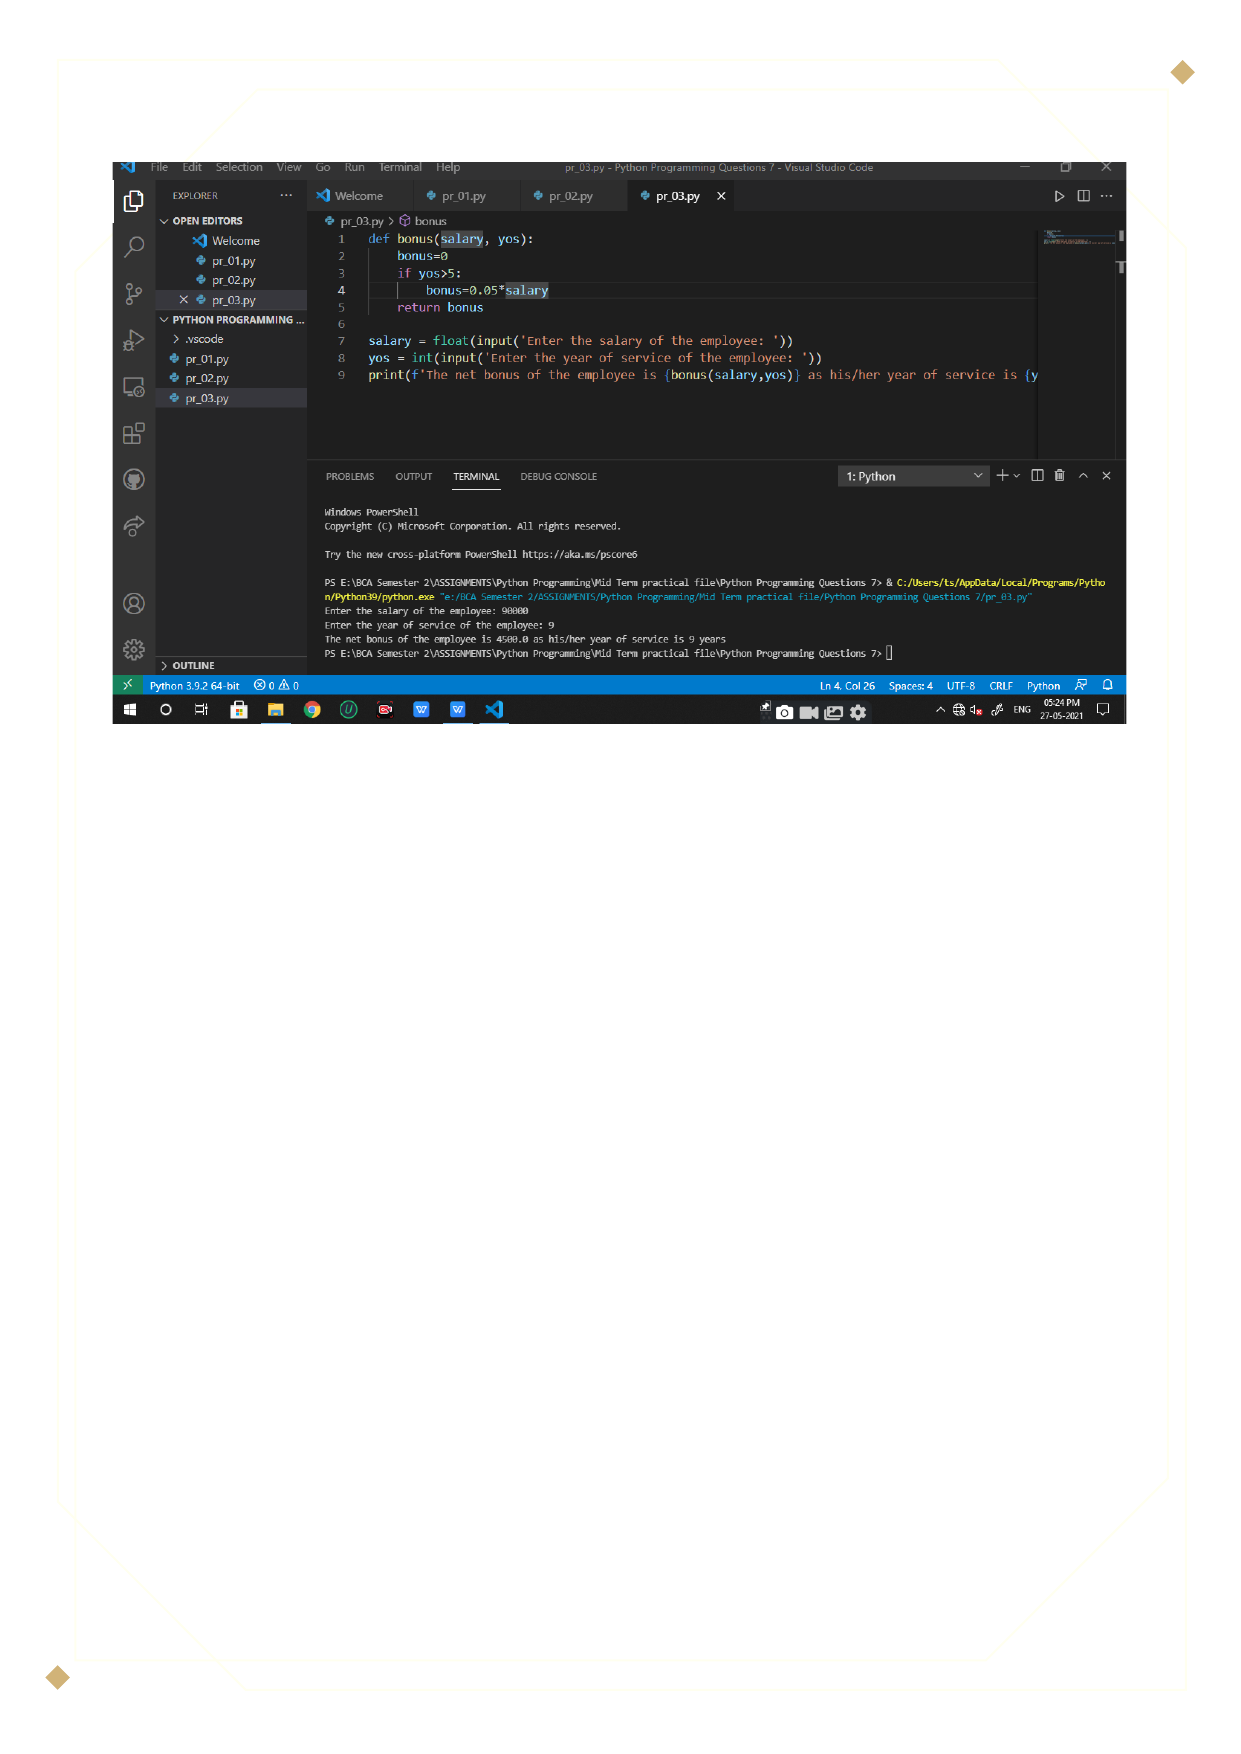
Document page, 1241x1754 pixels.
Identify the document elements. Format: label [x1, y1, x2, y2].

picture [112, 162, 1127, 724]
